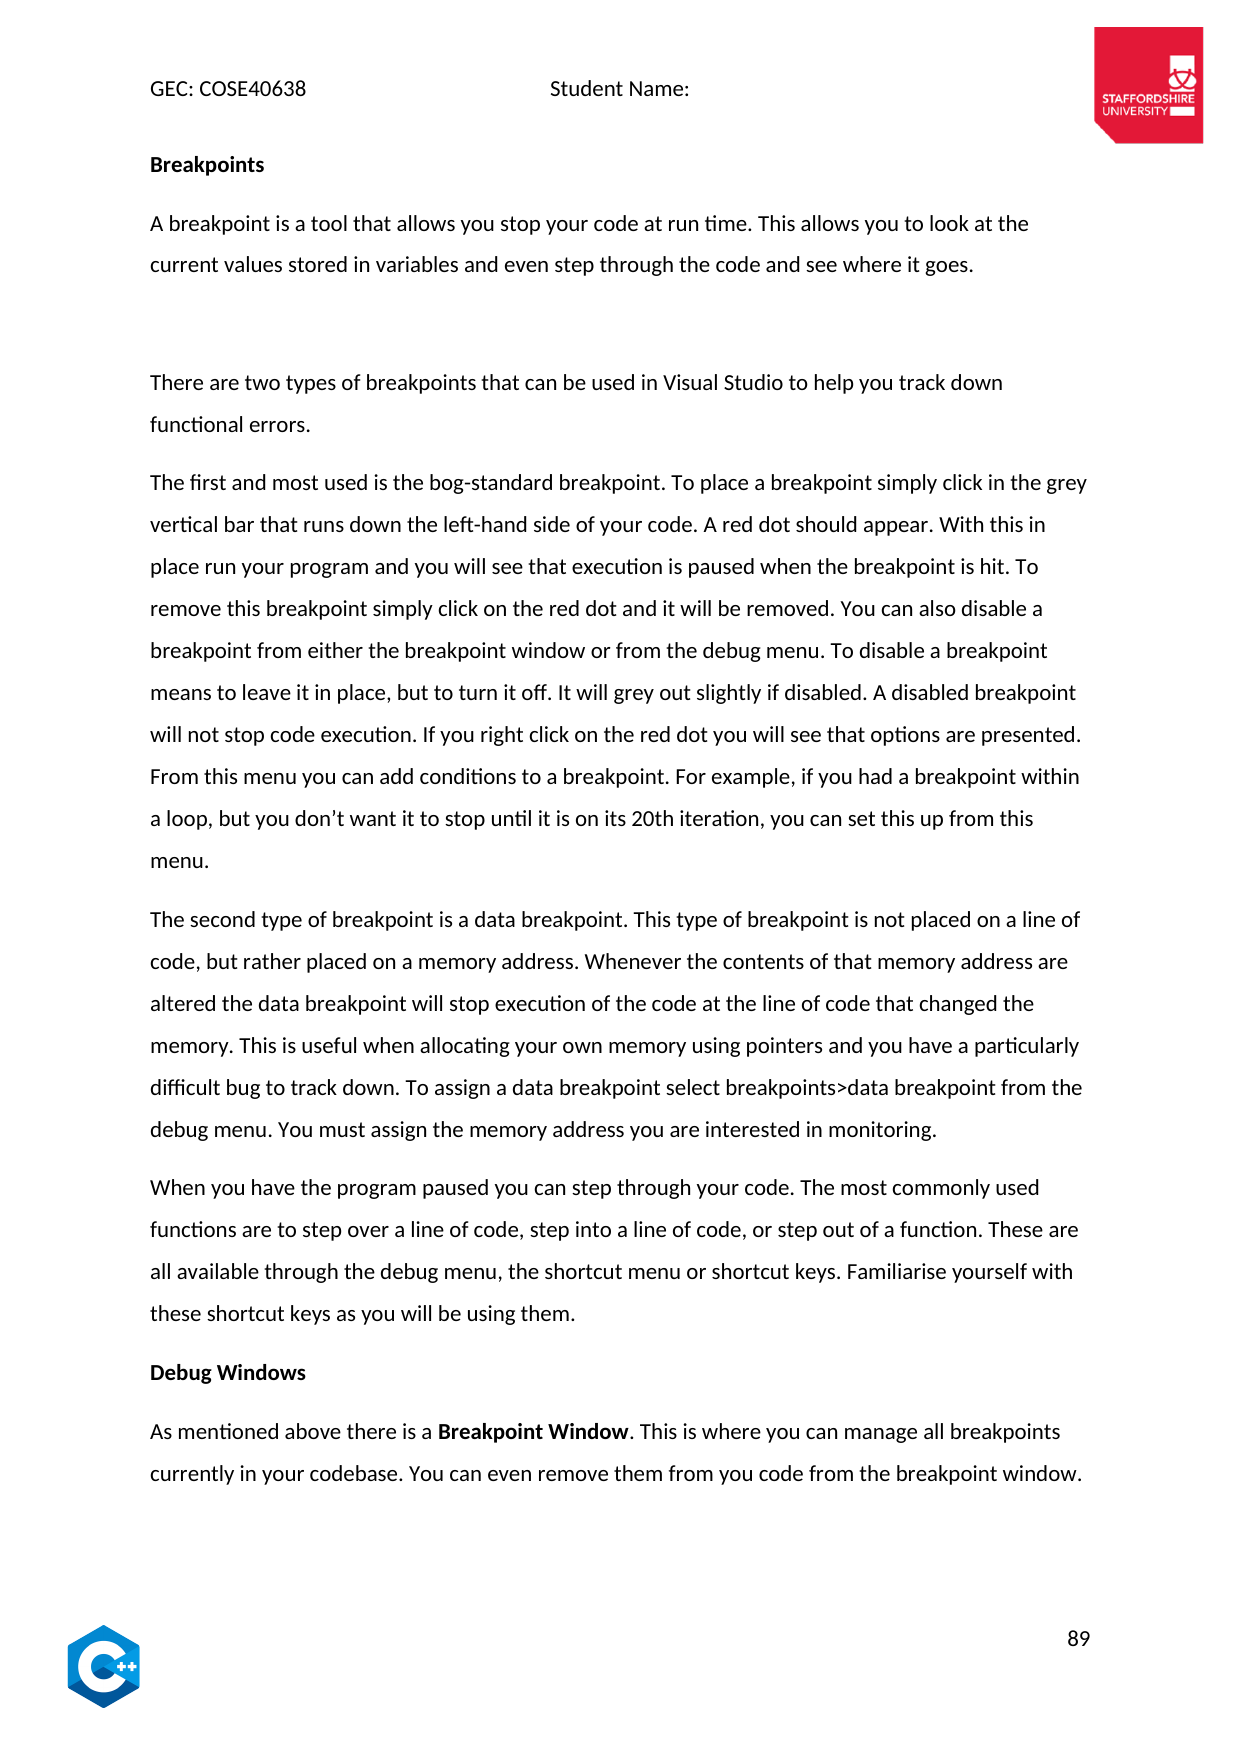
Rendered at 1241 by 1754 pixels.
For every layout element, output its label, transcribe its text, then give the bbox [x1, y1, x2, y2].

text Debug Windows [150, 1358, 1090, 1386]
text There are two types of breakpoints that can be used in Visual Studio to help you track down functional errors. [150, 368, 1090, 438]
text The second type of breakpoint is a data breakpoint. This type of breakpoint is not placed on a line of code, but rather placed on a memory address. Whenever the contents of that memory address are altered the data breakpoint will stop execution of the code at the line of code that changed the memory. This is useful when allocating your own memory using pointers and you have a particularly difficult bug to track down. To assign a data breakpoint select breakpoints>data breakpoint from the debug menu. You must assign the memory address you are interested in monitoring. [150, 905, 1090, 1143]
picture [53, 1625, 150, 1708]
text When you have the program paused you can step through your code. The most commonly used functions are to step over a line of code, step into a line of code, or step out of a function. These are all available through the debug menu, the shortcut menu or shortcut keys. Familiarise yourself with these shortcut keys as you will be using them. [150, 1173, 1090, 1327]
text Breakpoints [150, 150, 1090, 178]
text As mentioned above there is a Breakpoint Window. This is where you can manage all breakpoints currently in your codebase. You can even remove them from you code from the breakpoint window. [150, 1417, 1090, 1487]
text A breakpoint is a tool that allows you stop your code at run time. This allows you to look at the current values stored in variables and even step through the code and see where it goes. [150, 209, 1090, 279]
picture [1088, 27, 1209, 148]
text The first and most used is the bog-standard breakpoint. To place a breakpoint simply click in the grey vertical bar that runs down the left-hand side of your code. A red dot should appear. With this in place run your program and you will see that execution is paused when the breakpoint is hit. To remove this breakpoint simply click on the red dot and it will be removed. You can also disable a breakpoint from either the breakpoint window or from the debug menu. To disable a breakpoint means to leave it in place, but to turn it off. It will grey out slightly if disabled. A disabled breakpoint will not stop code execution. If you right click on the red dot you will see that options are presented. From this menu you can add conditions to a breakpoint. For example, if you had a breakpoint within a loop, but you don’t want it to stop until it is on its 20th iteration, you can set this up from this menu. [150, 468, 1090, 874]
